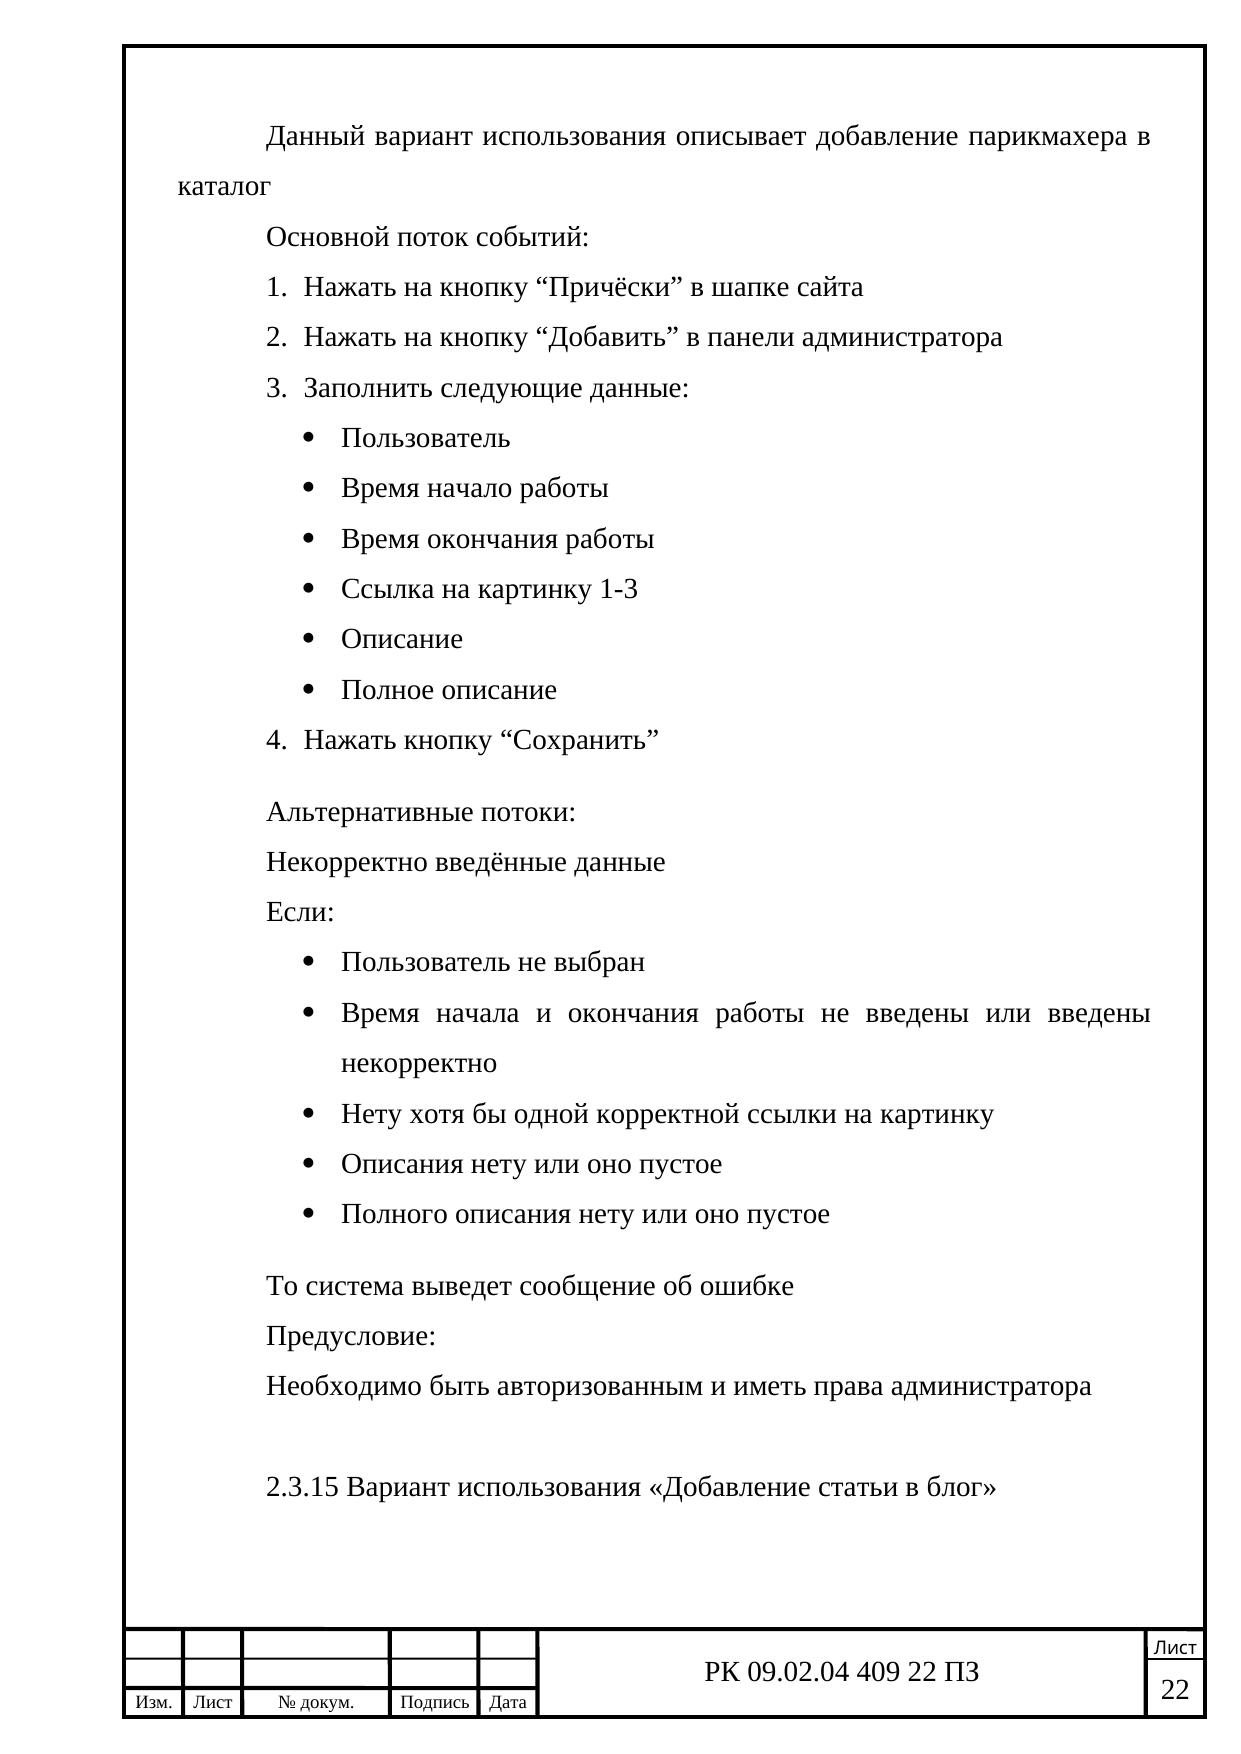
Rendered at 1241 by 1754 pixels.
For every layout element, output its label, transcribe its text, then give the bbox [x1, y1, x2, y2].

list Описания нету или оно пустое [303, 1146, 1152, 1180]
text Предусловие: [177, 1318, 1152, 1352]
list Нажать на кнопку “Причёски” в шапке сайта [266, 269, 1152, 303]
list Полное описание [303, 672, 1152, 706]
list Нажать на кнопку “Добавить” в панели администратора [266, 319, 1152, 353]
list Время начало работы [303, 470, 1152, 504]
list Время окончания работы [303, 521, 1152, 554]
text 2.3.15 Вариант использования «Добавление статьи в блог» [177, 1469, 1152, 1503]
text Данный вариант использования описывает добавление парикмахера в каталог [177, 118, 1152, 202]
list Нажать кнопку “Сохранить” [266, 722, 1152, 756]
list Пользователь [303, 420, 1152, 454]
list Заполнить следующие данные: [266, 370, 1152, 403]
text То система выведет сообщение об ошибке [177, 1268, 1152, 1301]
text Альтернативные потоки: [177, 794, 1152, 827]
list Ссылка на картинку 1-3 [303, 571, 1152, 605]
text Некорректно введённые данные [177, 844, 1152, 877]
list Время начала и окончания работы не введены или введены некорректно [303, 995, 1152, 1079]
text Если: [177, 894, 1152, 928]
list Полного описания нету или оно пустое [303, 1197, 1152, 1230]
list Пользователь не выбран [303, 944, 1152, 978]
list Нету хотя бы одной корректной ссылки на картинку [303, 1096, 1152, 1129]
list Описание [303, 622, 1152, 655]
text Необходимо быть авторизованным и иметь права администратора [177, 1368, 1152, 1402]
text Основной поток событий: [177, 219, 1152, 252]
